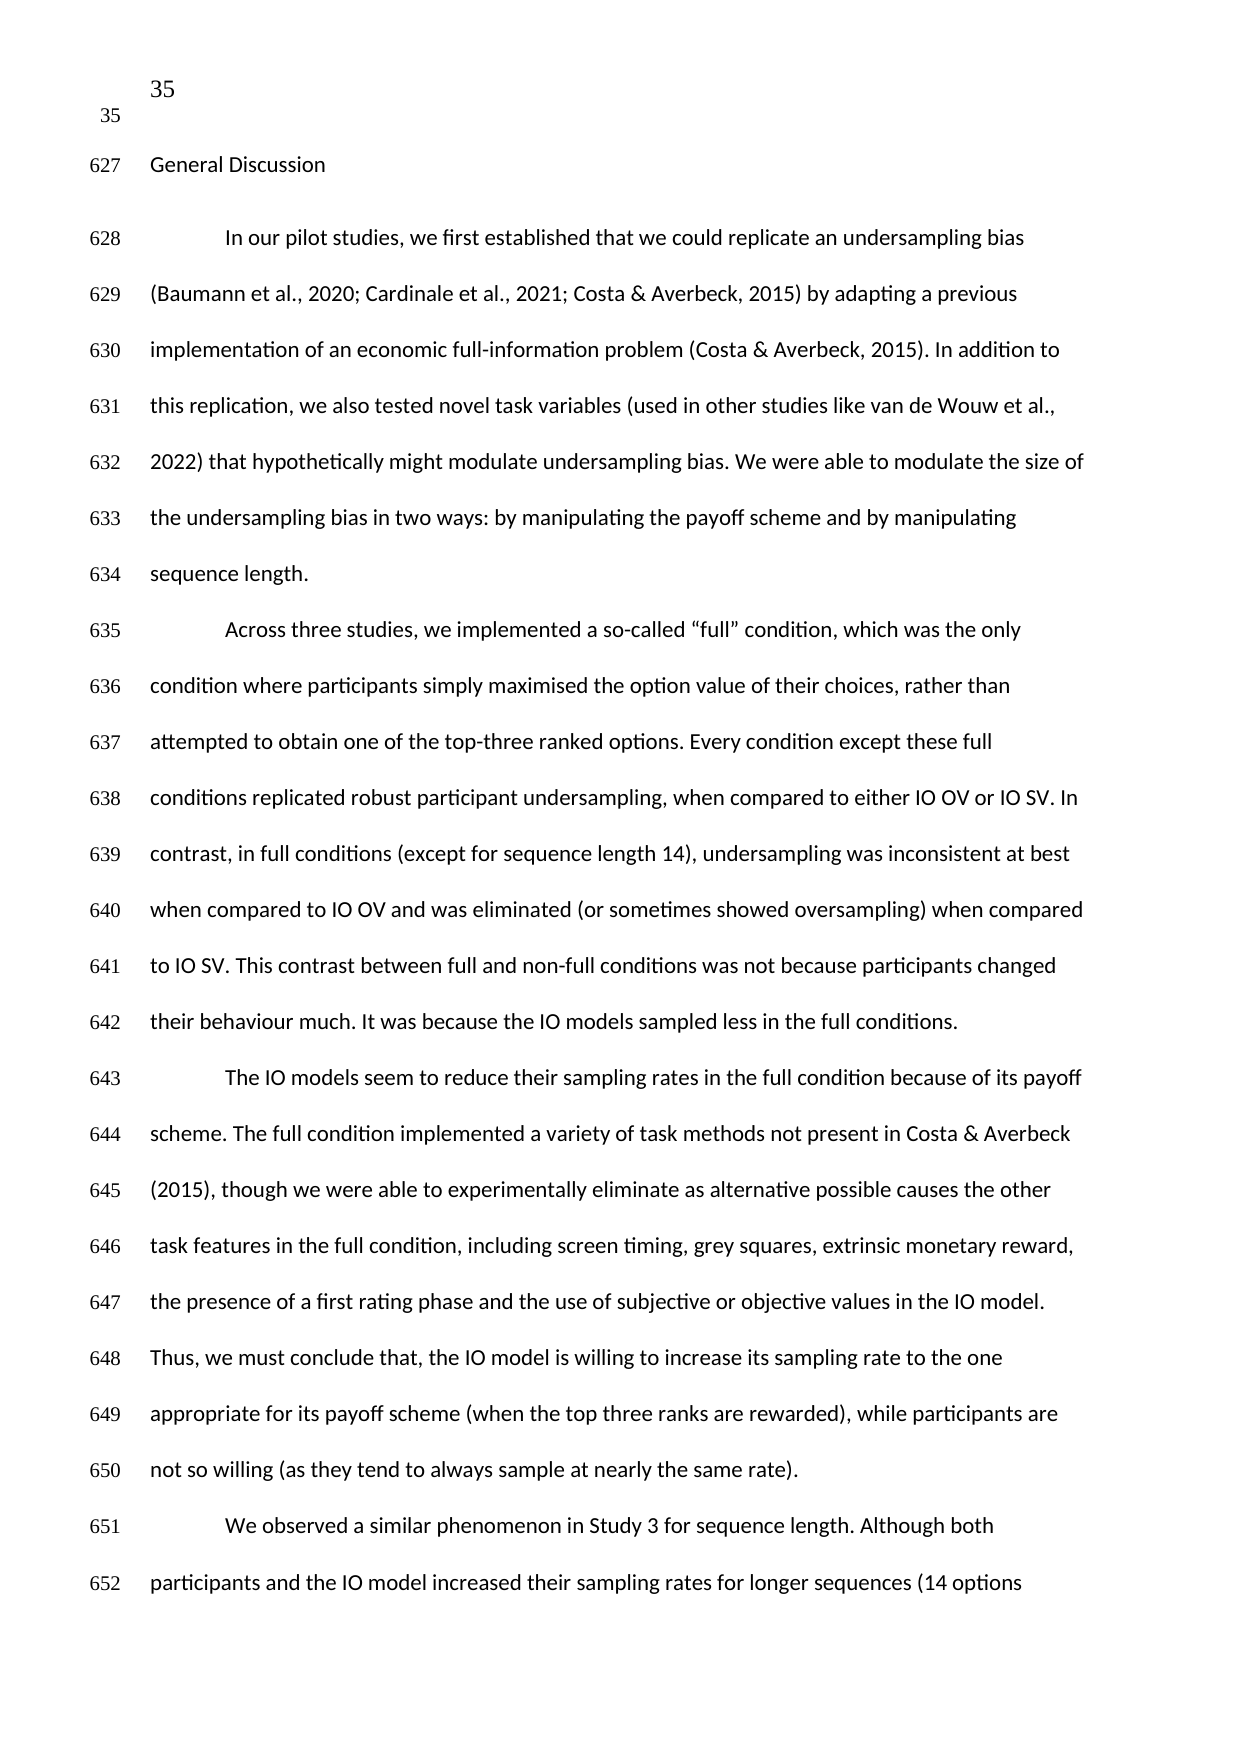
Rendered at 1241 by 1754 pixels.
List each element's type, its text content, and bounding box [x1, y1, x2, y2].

text The IO models seem to reduce their sampling rates in the full condition because of its payoff scheme. The full condition implemented a variety of task methods not present in Costa & Averbeck (2015), though we were able to experimentally eliminate as alternative possible causes the other task features in the full condition, including screen timing, grey squares, extrinsic monetary reward, the presence of a first rating phase and the use of subjective or objective values in the IO model. Thus, we must conclude that, the IO model is willing to increase its sampling rate to the one appropriate for its payoff scheme (when the top three ranks are rewarded), while participants are not so willing (as they tend to always sample at nearly the same rate). [150, 1063, 1090, 1484]
text Across three studies, we implemented a so-called “full” condition, which was the only condition where participants simply maximised the option value of their choices, rather than attempted to obtain one of the top-three ranked options. Every condition except these full conditions replicated robust participant undersampling, when compared to either IO OV or IO SV. In contrast, in full conditions (except for sequence length 14), undersampling was inconsistent at best when compared to IO OV and was eliminated (or sometimes showed oversampling) when compared to IO SV. This contrast between full and non-full conditions was not because participants changed their behaviour much. It was because the IO models sampled less in the full conditions. [150, 615, 1090, 1035]
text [150, 1512, 1090, 1596]
text General Discussion [150, 150, 1090, 178]
text In our pilot studies, we first established that we could replicate an undersampling bias (Baumann et al., 2020; Cardinale et al., 2021; Costa & Averbeck, 2015) by adapting a previous implementation of an economic full-information problem (Costa & Averbeck, 2015). In addition to this replication, we also tested novel task variables (used in other studies like van de Wouw et al., 2022) that hypothetically might modulate undersampling bias. We were able to modulate the size of the undersampling bias in two ways: by manipulating the payoff scheme and by manipulating sequence length. [150, 223, 1090, 587]
